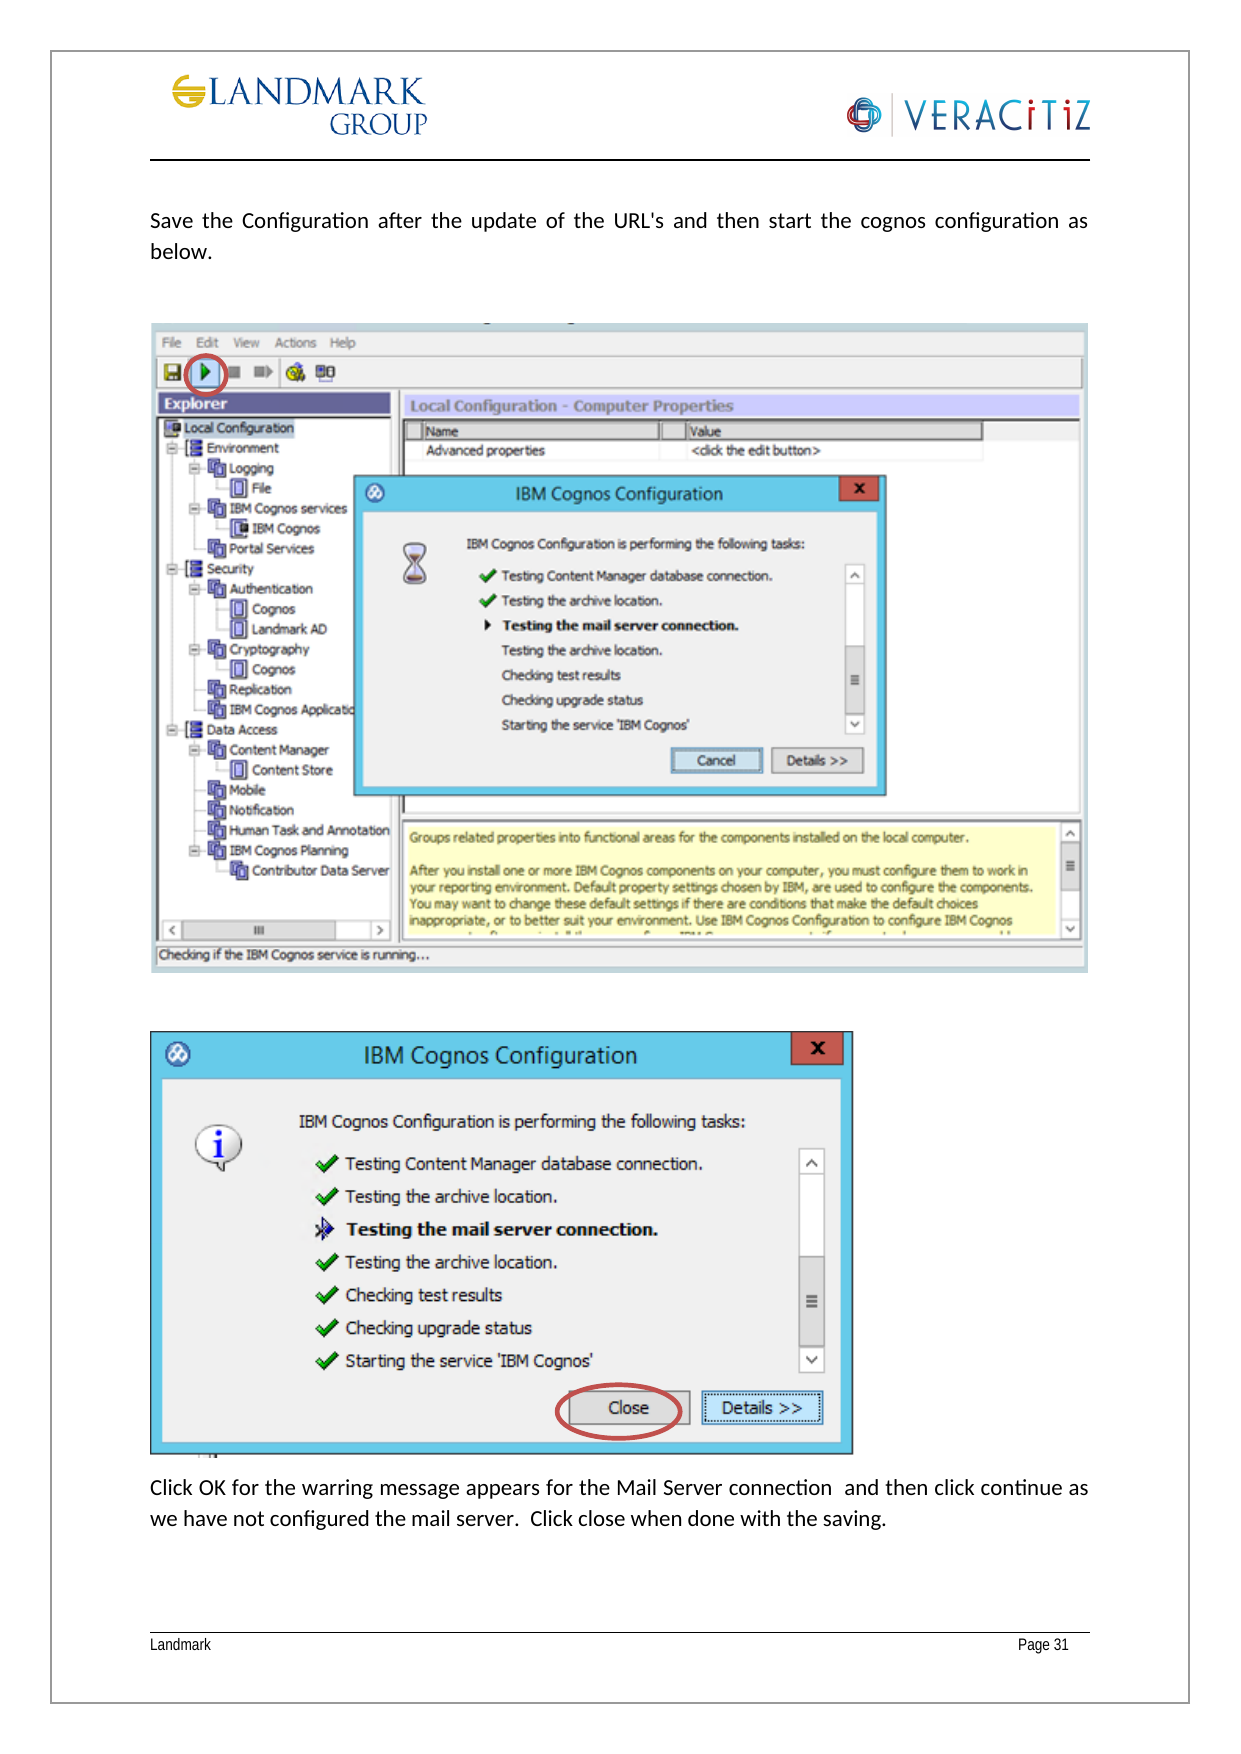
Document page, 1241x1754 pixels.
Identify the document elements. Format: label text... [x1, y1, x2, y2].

picture [150, 323, 1088, 973]
text Click OK for the warring message appears for the Mail Server connection and then click continue as we have not configured the mail server. Click close when done with the saving. [150, 1473, 1090, 1532]
picture [846, 93, 1091, 137]
text Save the Configuration after the update of the URL's and then start the cognos configuration as below. [150, 206, 1090, 265]
picture [150, 1031, 855, 1458]
picture [171, 73, 429, 137]
